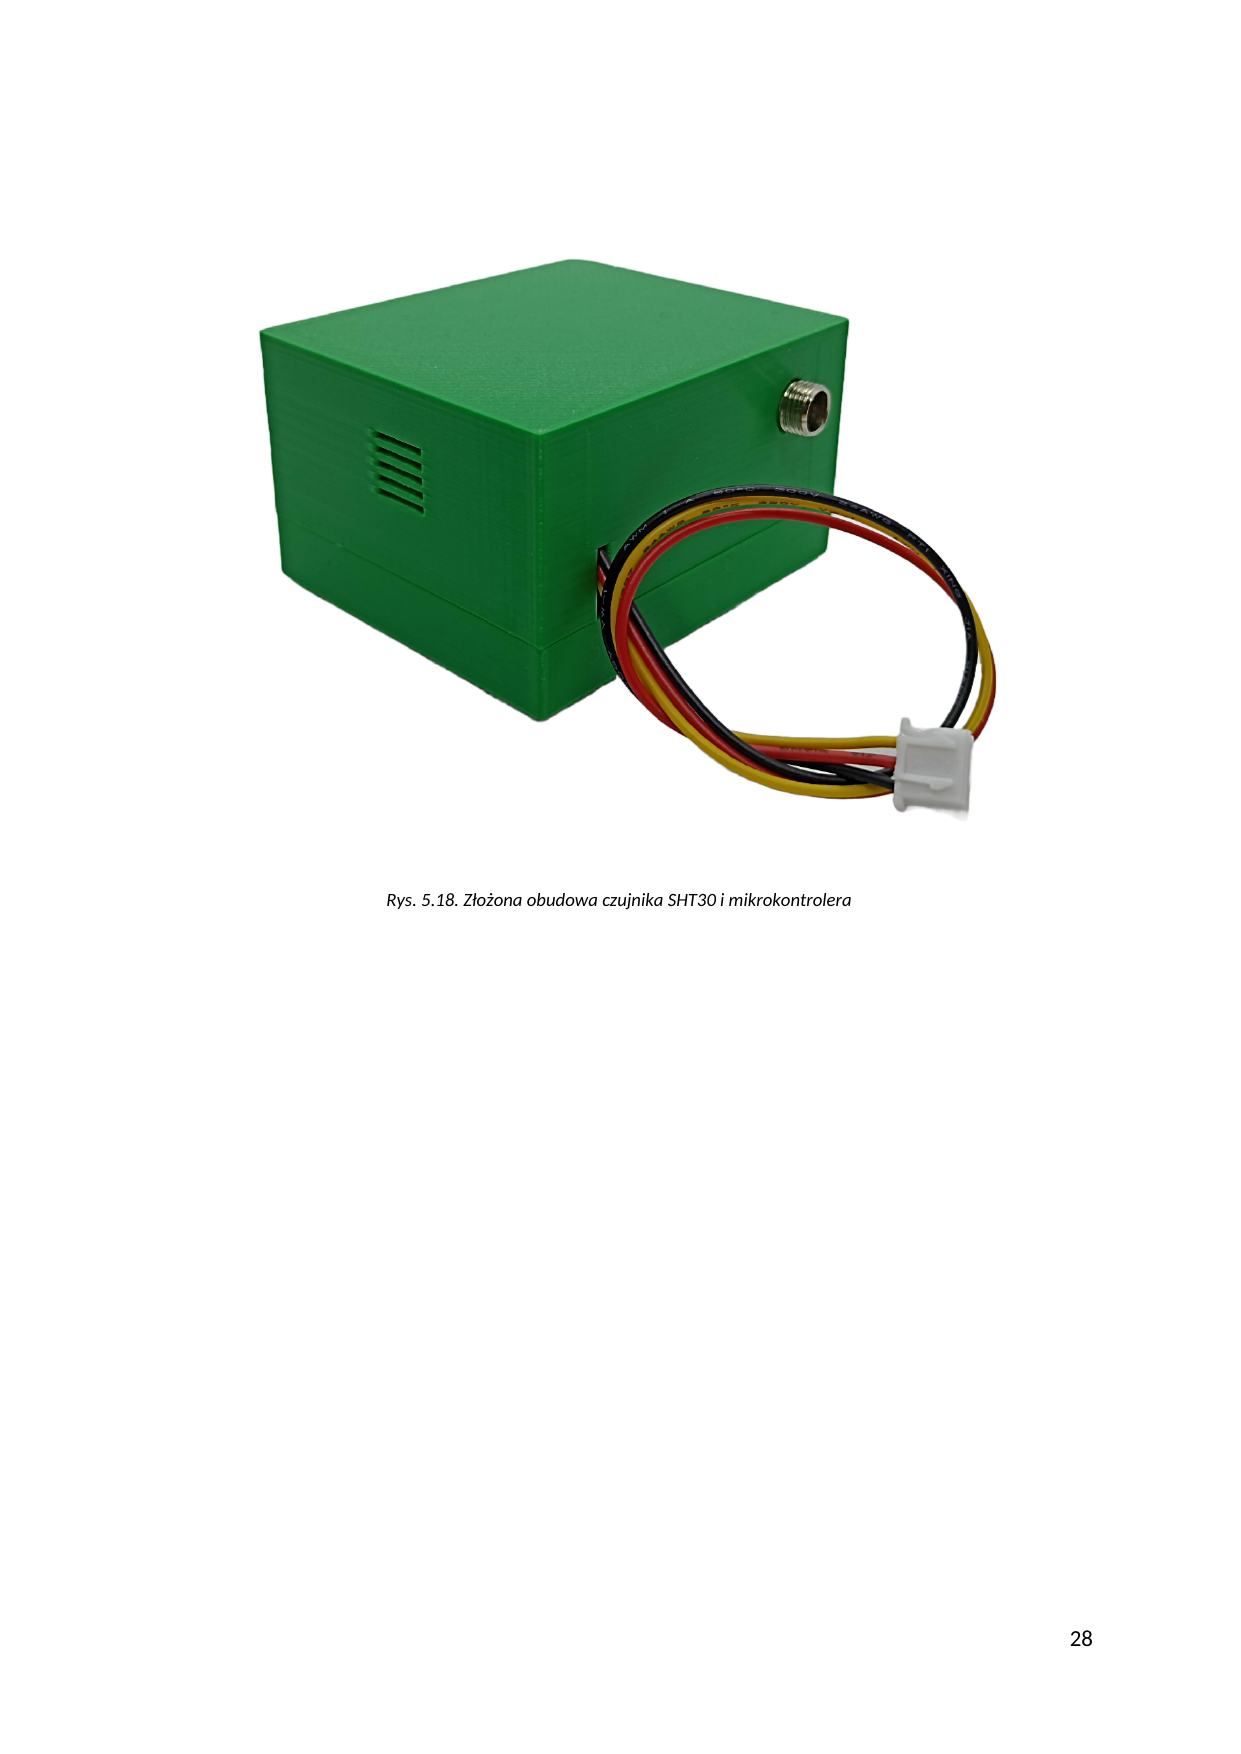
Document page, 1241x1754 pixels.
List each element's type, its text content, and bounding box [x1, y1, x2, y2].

text Rys. 5.18. Złożona obudowa czujnika SHT30 i mikrokontrolera [148, 888, 1093, 911]
picture [225, 147, 1016, 858]
